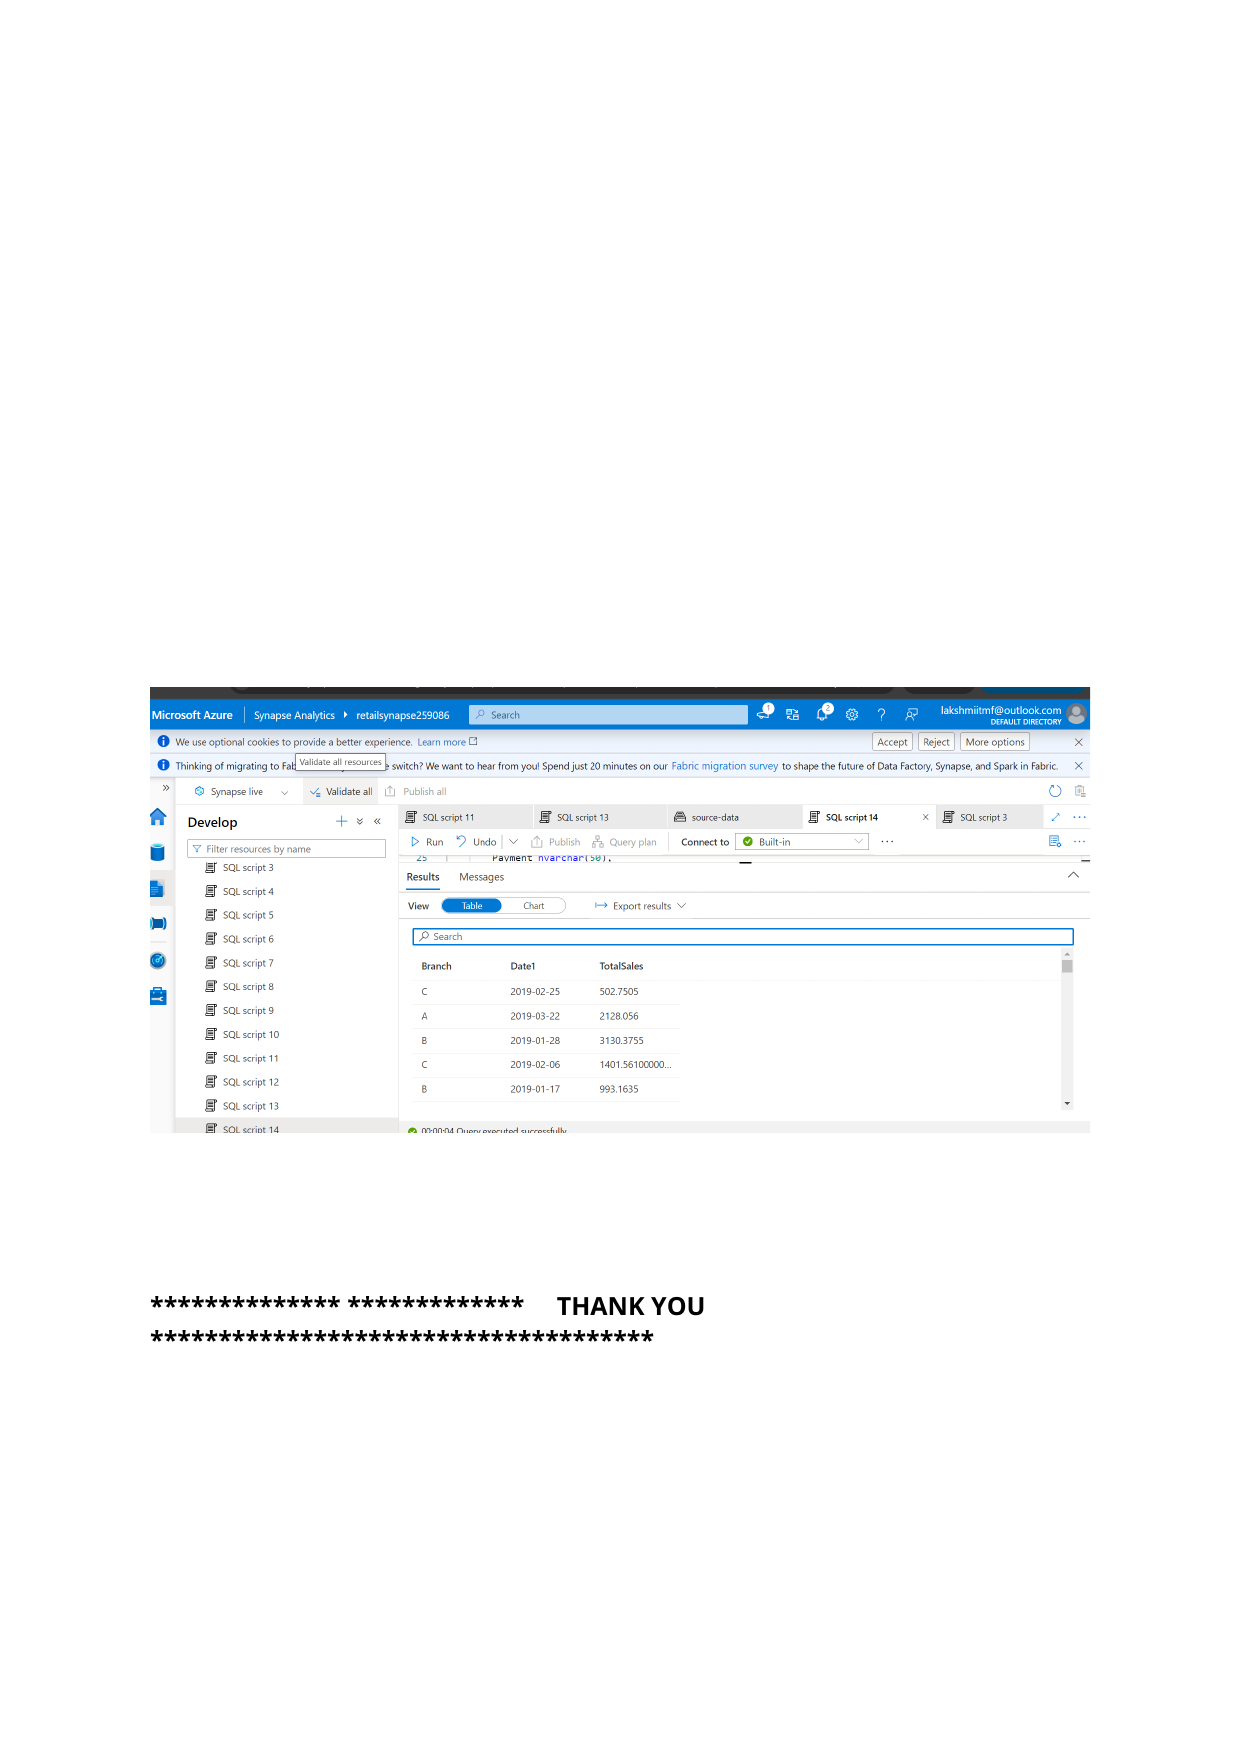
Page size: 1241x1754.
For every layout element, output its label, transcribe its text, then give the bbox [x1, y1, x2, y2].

text ************** ************* THANK YOU ************************************* [150, 1288, 1090, 1356]
picture [150, 687, 1091, 1133]
